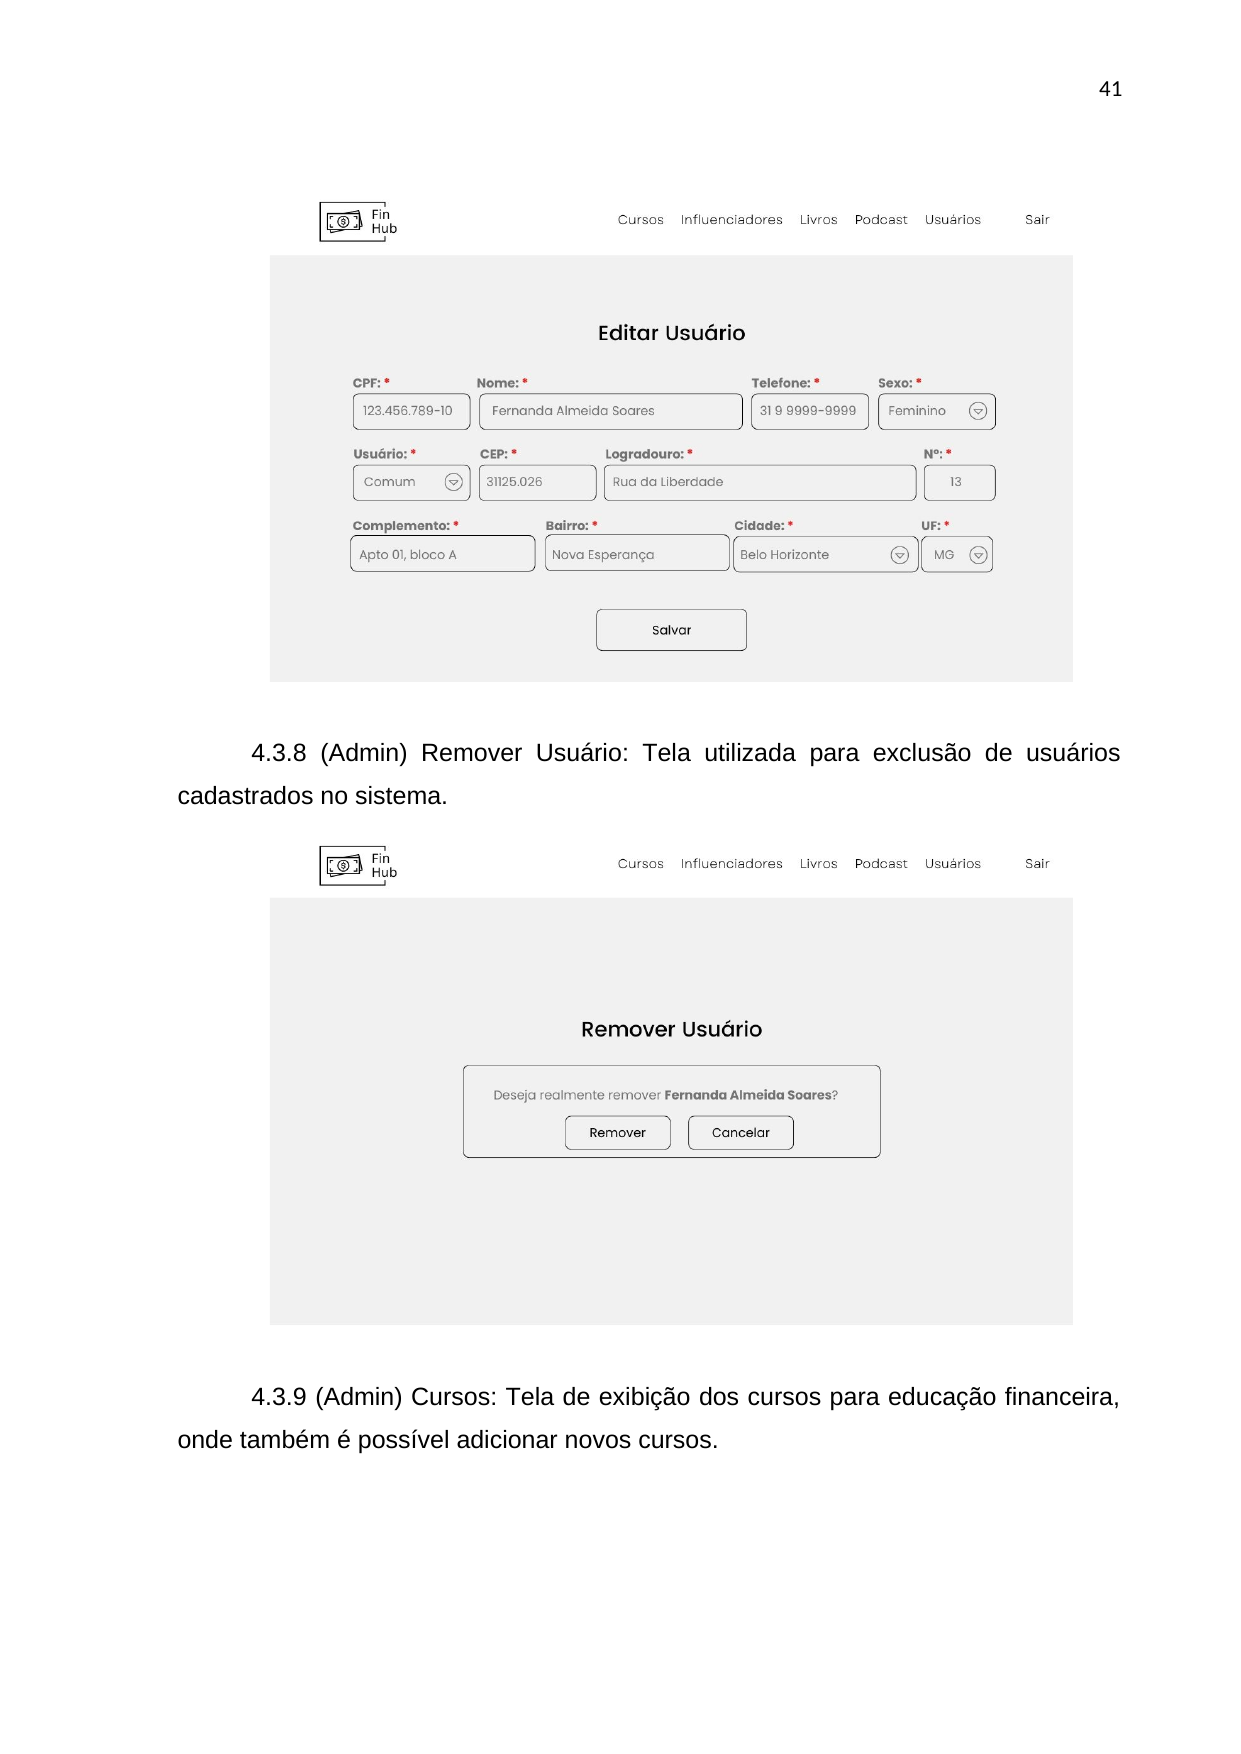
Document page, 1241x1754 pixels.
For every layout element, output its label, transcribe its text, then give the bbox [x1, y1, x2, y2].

text 4.3.8 (Admin) Remover Usuário: Tela utilizada para exclusão de usuários cadastrados no sistema. [177, 737, 1122, 809]
text 4.3.9 (Admin) Cursos: Tela de exibição dos cursos para educação financeira, onde também é possível adicionar novos cursos. [177, 1382, 1122, 1453]
